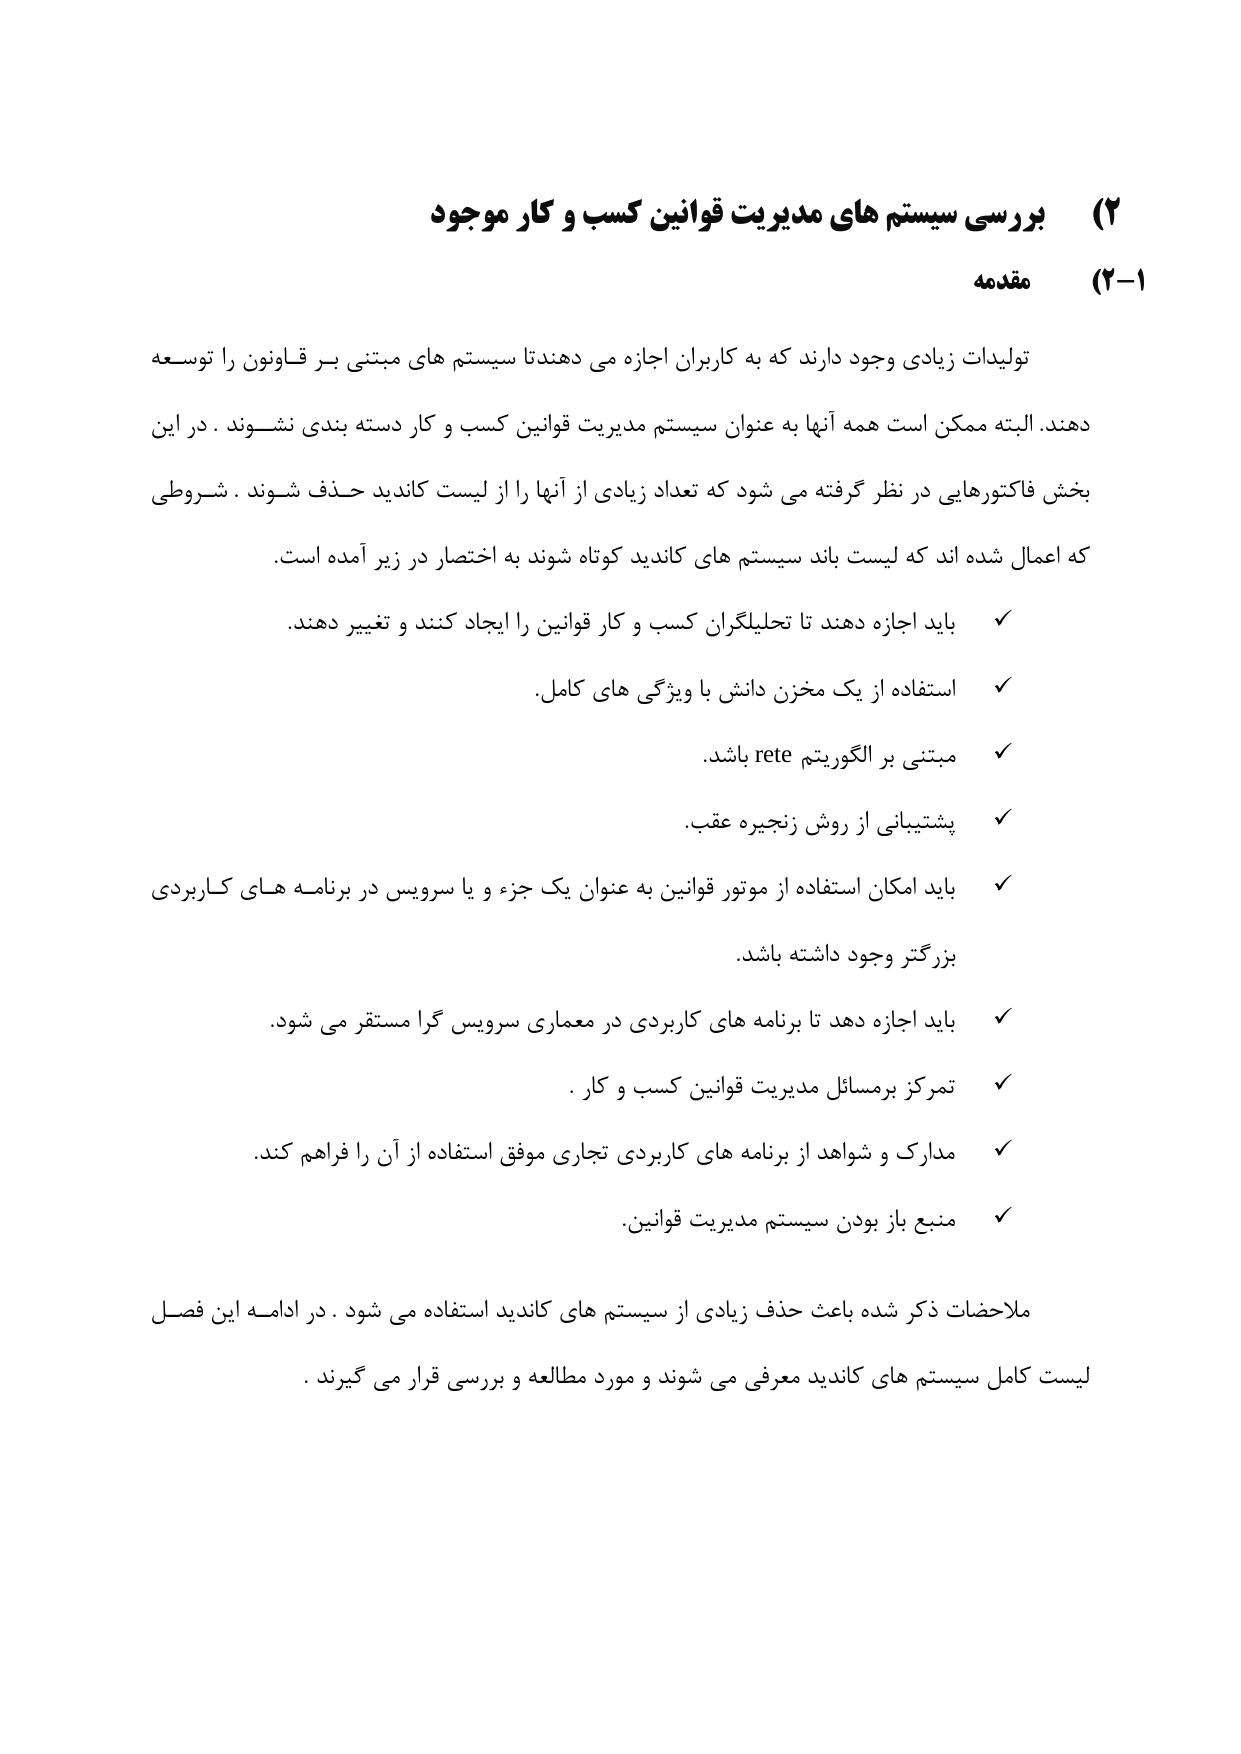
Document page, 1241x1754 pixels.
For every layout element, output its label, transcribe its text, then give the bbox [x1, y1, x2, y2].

list باید اجازه دهند تا تحلیلگران کسب و کار قوانین را ایجاد کنند و تغییر دهند. [150, 601, 993, 646]
list استفاده از یک مخزن دانش با ویژگی های کامل. [150, 668, 993, 712]
list تمرکز برمسائل مدیریت قوانین کسب و کار . [150, 1065, 993, 1109]
subtitle بررسی سیستم های مدیریت قوانین کسب و کار موجود [150, 200, 1090, 233]
subtitle مقدمه [150, 271, 1090, 298]
list مدارک و شواهد از برنامه های کاربردی تجاری موفق استفاده از آن را فراهم کند. [150, 1131, 993, 1176]
list مبتنی بر الگوریتم rete باشد. [150, 734, 993, 778]
text تولیدات زیادی وجود دارند که به کاربران اجازه می دهندتا سیستم های مبتنی بر قاونون را توسعه دهند. البته ممکن است همه آنها به عنوان سیستم مدیریت قوانین کسب و کار دسته بندی نشوند . در این بخش فاکتورهایی در نظر گرفته می شود که تعداد زیادی از آنها را از لیست کاندید حذف شوند . شروطی که اعمال شده اند که لیست باند سیستم های کاندید کوتاه شوند به اختصار در زیر آمده است. [150, 336, 1090, 579]
list منبع باز بودن سیستم مدیریت قوانین. [150, 1198, 993, 1242]
list باید امکان استفاده از موتور قوانین به عنوان یک جزء و یا سرویس در برنامه های کاربردی بزرگتر وجود داشته باشد. [150, 866, 993, 977]
text ملاحضات ذکر شده باعث حذف زیادی از سیستم های کاندید استفاده می شود . در ادامه این فصل لیست کامل سیستم های کاندید معرفی می شوند و مورد مطالعه و بررسی قرار می گیرند . [150, 1289, 1090, 1399]
list پشتیبانی از روش زنجیره عقب. [150, 800, 993, 844]
list باید اجازه دهد تا برنامه های کاربردی در معماری سرویس گرا مستقر می شود. [150, 999, 993, 1043]
